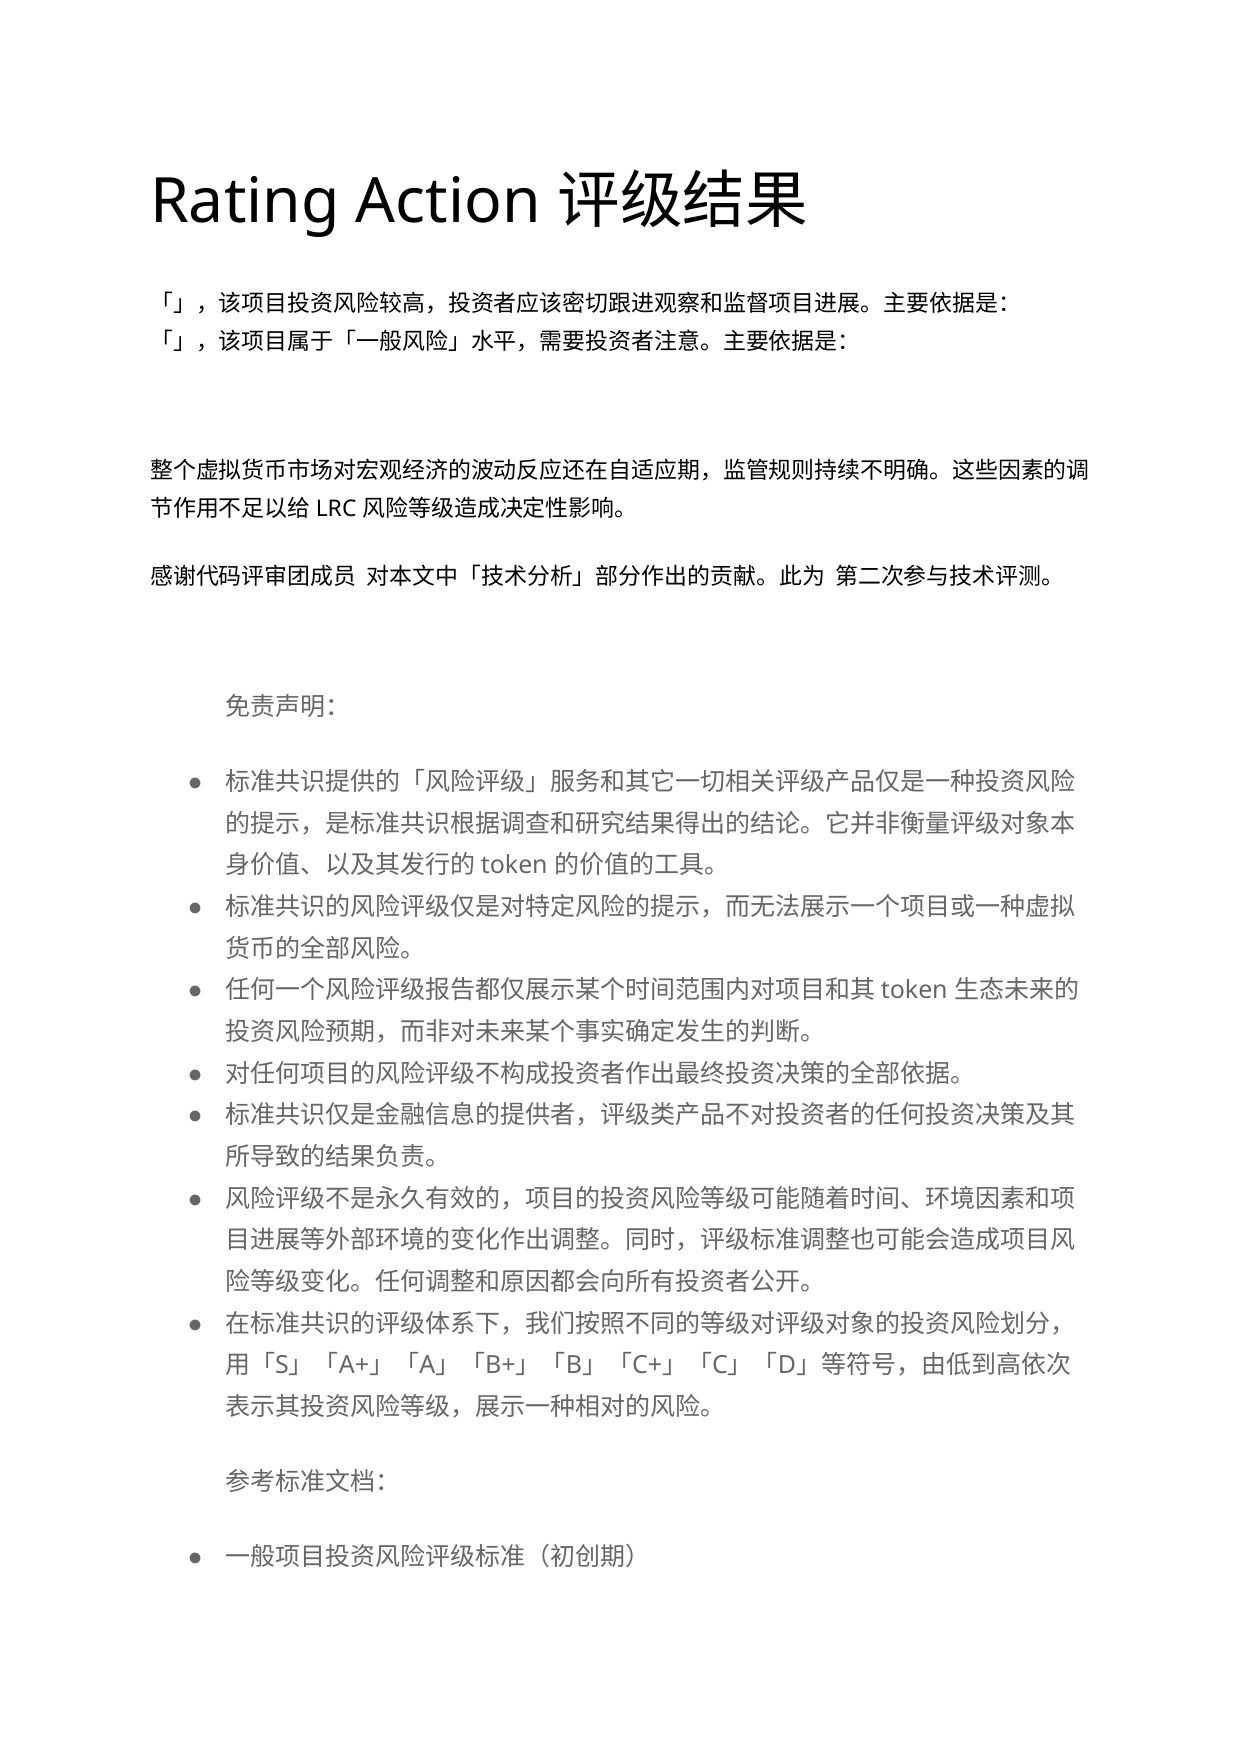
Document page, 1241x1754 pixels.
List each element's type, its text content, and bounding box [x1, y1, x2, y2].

list 一般项目投资风险评级标准（初创期） [187, 1536, 1090, 1572]
list 标准共识仅是金融信息的提供者，评级类产品不对投资者的任何投资决策及其所导致的结果负责。 [187, 1095, 1090, 1173]
list 标准共识提供的「风险评级」服务和其它一切相关评级产品仅是一种投资风险的提示，是标准共识根据调查和研究结果得出的结论。它并非衡量评级对象本身价值、以及其发行的 token 的价值的工具。 [187, 762, 1090, 881]
text 整个虚拟货币市场对宏观经济的波动反应还在自适应期，监管规则持续不明确。这些因素的调节作用不足以给 LRC 风险等级造成决定性影响。 [150, 451, 1090, 523]
list 在标准共识的评级体系下，我们按照不同的等级对评级对象的投资风险划分，用「S」「A+」「A」「B+」「B」「C+」「C」「D」等符号，由低到高依次表示其投资风险等级，展示一种相对的风险。 [187, 1303, 1090, 1423]
list 对任何项目的风险评级不构成投资者作出最终投资决策的全部依据。 [187, 1053, 1090, 1089]
list 风险评级不是永久有效的，项目的投资风险等级可能随着时间、环境因素和项目进展等外部环境的变化作出调整。同时，评级标准调整也可能会造成项目风险等级变化。任何调整和原因都会向所有投资者公开。 [187, 1178, 1090, 1298]
text 参考标准文档： [225, 1461, 1090, 1497]
text 免责声明： [225, 687, 1090, 723]
list 任何一个风险评级报告都仅展示某个时间范围内对项目和其 token 生态未来的投资风险预期，而非对未来某个事实确定发生的判断。 [187, 970, 1090, 1048]
text 「」，该项目属于「一般风险」水平，需要投资者注意。主要依据是： [150, 323, 1090, 356]
list 标准共识的风险评级仅是对特定风险的提示，而无法展示一个项目或一种虚拟货币的全部风险。 [187, 887, 1090, 964]
text 「」，该项目投资风险较高，投资者应该密切跟进观察和监督项目进展。主要依据是： [150, 284, 1090, 318]
text 感谢代码评审团成员 对本文中「技术分析」部分作出的贡献。此为 第二次参与技术评测。 [150, 558, 1090, 591]
subtitle Rating Action 评级结果 [150, 150, 1090, 241]
